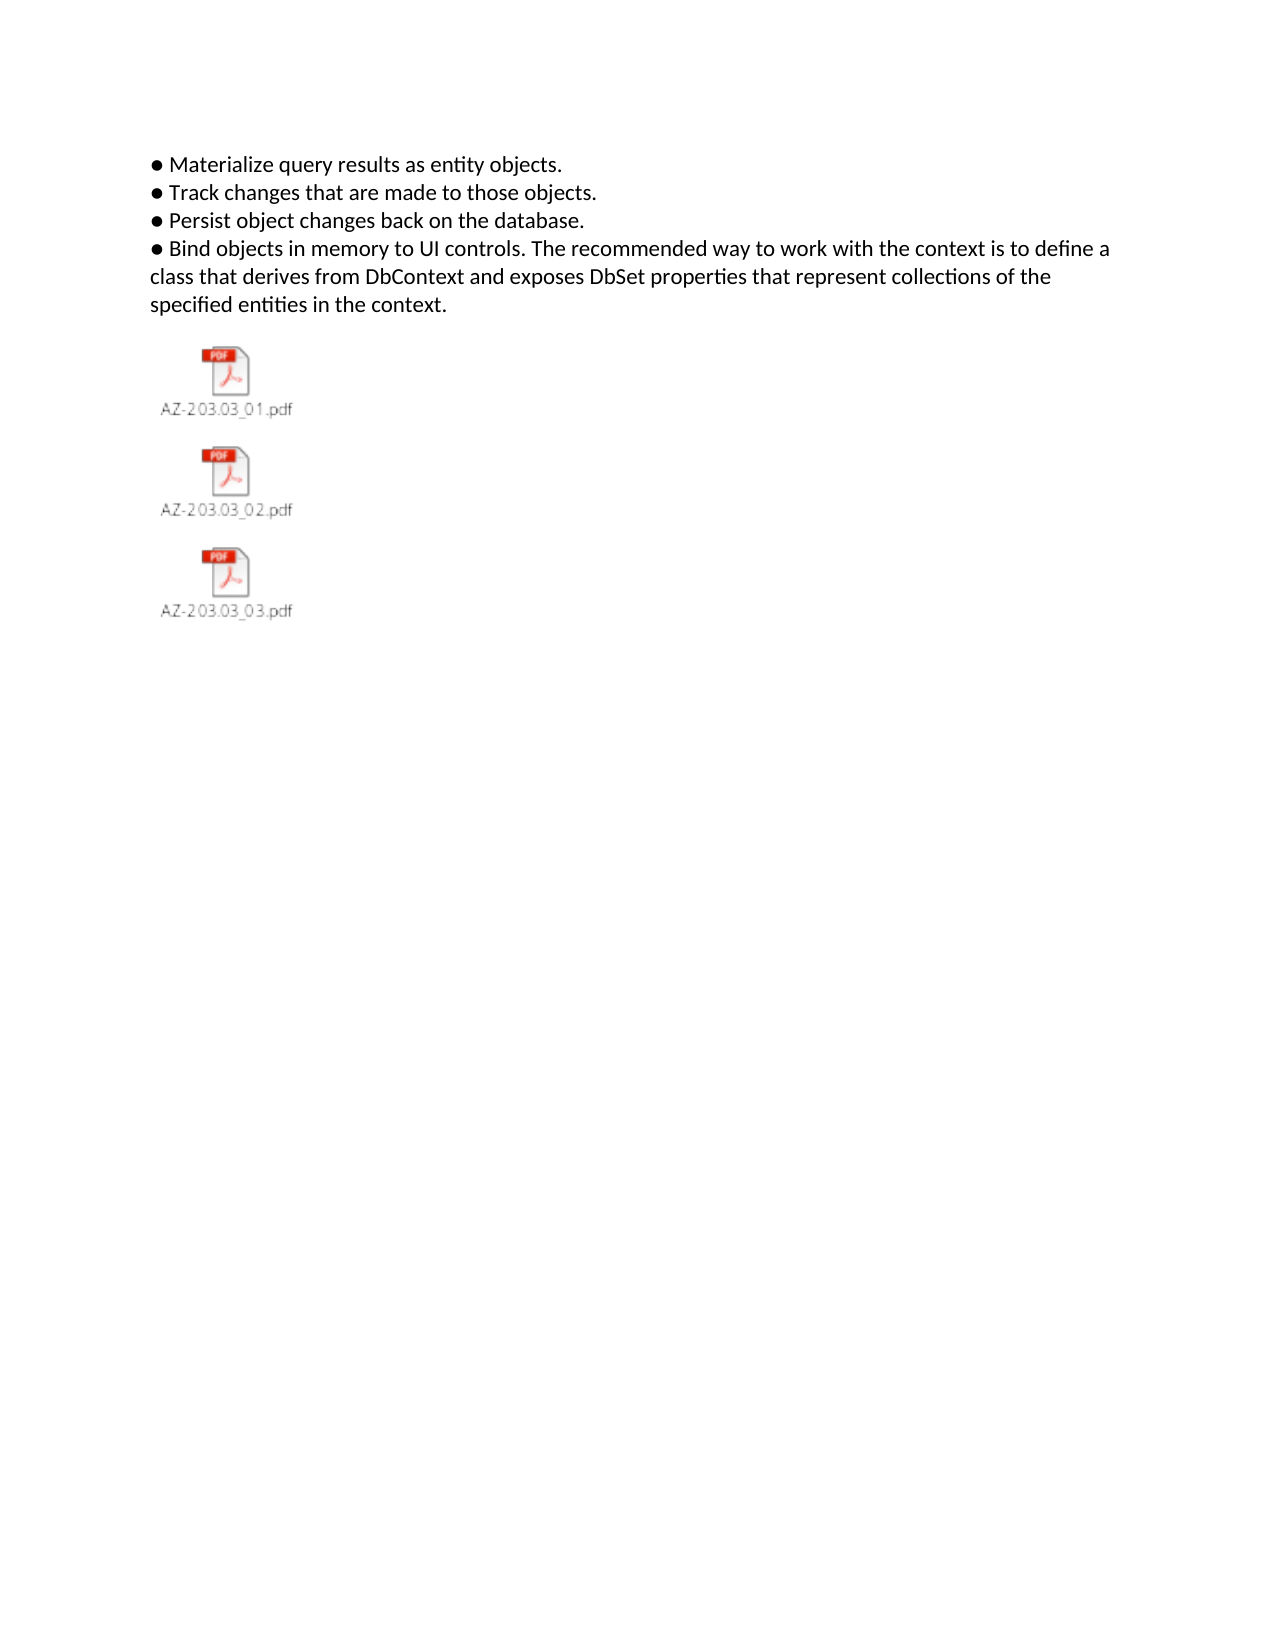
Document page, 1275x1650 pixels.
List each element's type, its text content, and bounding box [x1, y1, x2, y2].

text ● Track changes that are made to those objects. [150, 178, 1125, 206]
text ● Persist object changes back on the database. [150, 206, 1125, 234]
text ● Bind objects in memory to UI controls. The recommended way to work with the context is to define a [150, 234, 1125, 262]
text specified entities in the context. [150, 290, 1125, 318]
text class that derives from DbContext and exposes DbSet properties that represent collections of the [150, 262, 1125, 290]
text ● Materialize query results as entity objects. [150, 150, 1125, 178]
